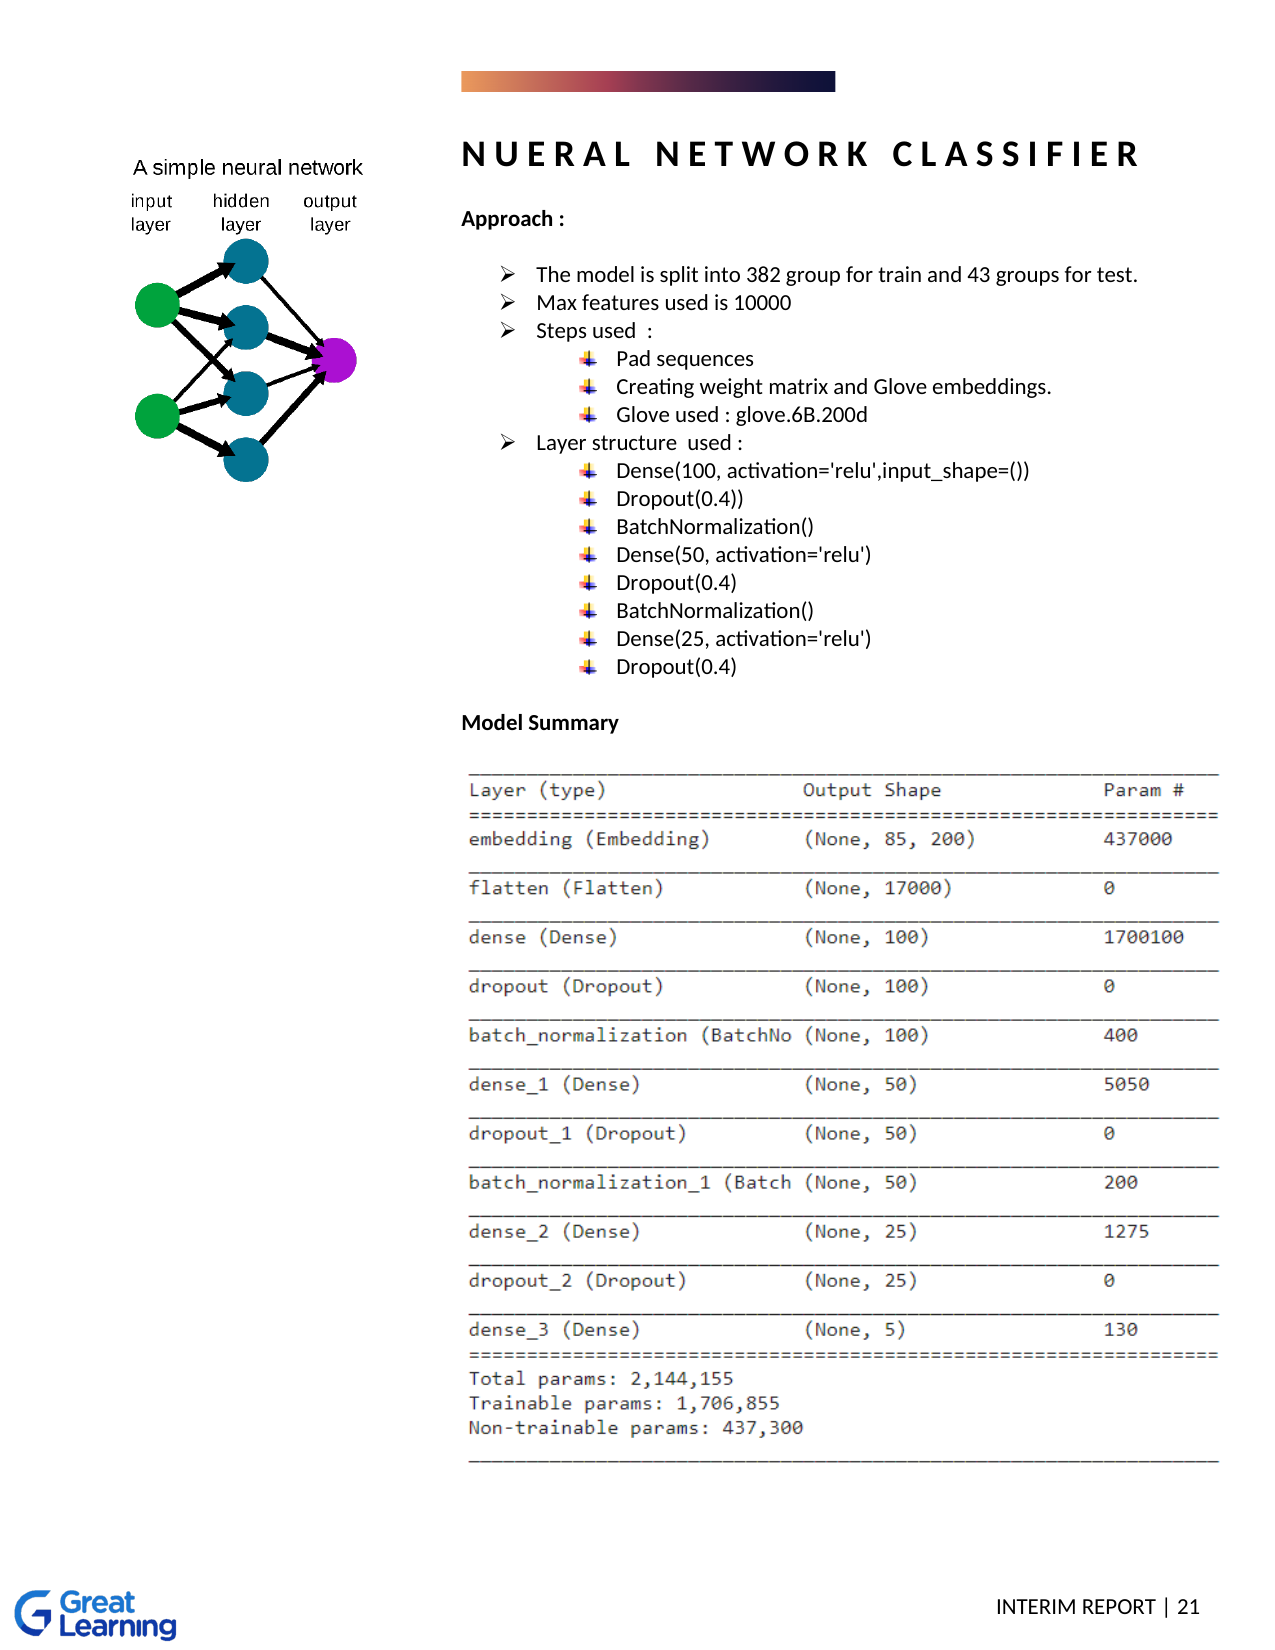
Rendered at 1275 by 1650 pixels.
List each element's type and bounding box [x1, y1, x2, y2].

picture [579, 629, 597, 647]
picture [461, 764, 1231, 1478]
picture [579, 489, 597, 507]
picture [579, 377, 597, 395]
picture [579, 517, 597, 535]
picture [579, 545, 597, 563]
table_cell [450, 59, 1242, 1562]
picture [13, 1583, 179, 1645]
picture [579, 601, 597, 619]
picture [579, 461, 597, 479]
picture [579, 349, 597, 367]
picture [579, 573, 597, 591]
picture [579, 405, 597, 423]
picture [579, 658, 597, 675]
picture [117, 152, 374, 495]
picture [461, 71, 836, 92]
